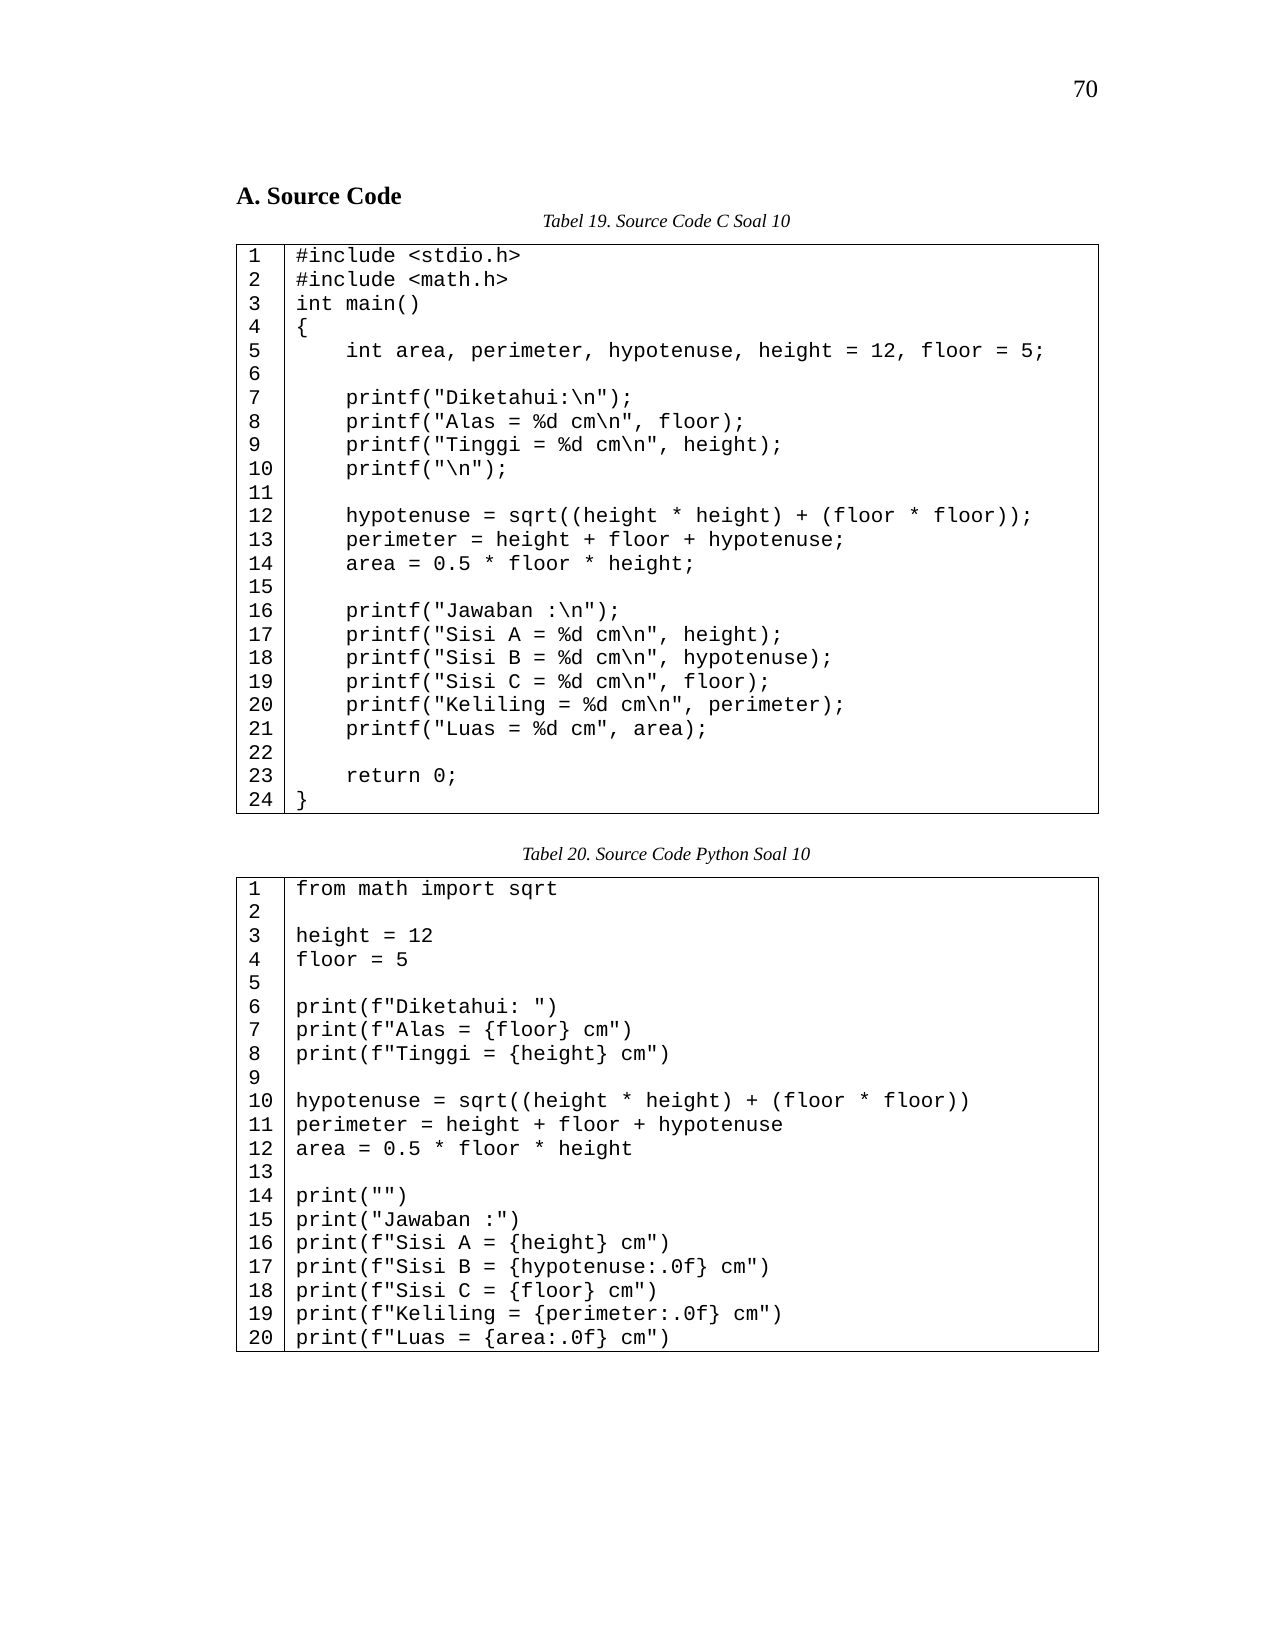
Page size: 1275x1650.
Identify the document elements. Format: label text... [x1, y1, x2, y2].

table_header 1 2 3 4 5 6 7 8 9 10 11 12 13 14 15 16 17 18 19 20 21 22 23 24 [237, 245, 284, 813]
table_header 1 2 3 4 5 6 7 8 9 10 11 12 13 14 15 16 17 18 19 20 [237, 878, 284, 1351]
text Tabel 20. Source Code Python Soal 10 [236, 842, 1098, 864]
table_header from math import sqrt height = 12 floor = 5 print(f"Diketahui: ") print(f"Alas = {floor} cm") print(f"Tinggi = {height} cm") hypotenuse = sqrt((height * height) + (floor * floor)) perimeter = height + floor + hypotenuse area = 0.5 * floor * height print("") print("Jawaban :") print(f"Sisi A = {height} cm") print(f"Sisi B = {hypotenuse:.0f} cm") print(f"Sisi C = {floor} cm") print(f"Keliling = {perimeter:.0f} cm") print(f"Luas = {area:.0f} cm") [285, 878, 1098, 1351]
table_header #include <stdio.h> #include <math.h> int main() { int area, perimeter, hypotenuse, height = 12, floor = 5; printf("Diketahui:\n"); printf("Alas = %d cm\n", floor); printf("Tinggi = %d cm\n", height); printf("\n"); hypotenuse = sqrt((height * height) + (floor * floor)); perimeter = height + floor + hypotenuse; area = 0.5 * floor * height; printf("Jawaban :\n"); printf("Sisi A = %d cm\n", height); printf("Sisi B = %d cm\n", hypotenuse); printf("Sisi C = %d cm\n", floor); printf("Keliling = %d cm\n", perimeter); printf("Luas = %d cm", area); return 0; } [285, 245, 1098, 813]
text Tabel 19. Source Code C Soal 10 [236, 210, 1098, 232]
subtitle A. Source Code [236, 181, 1098, 210]
